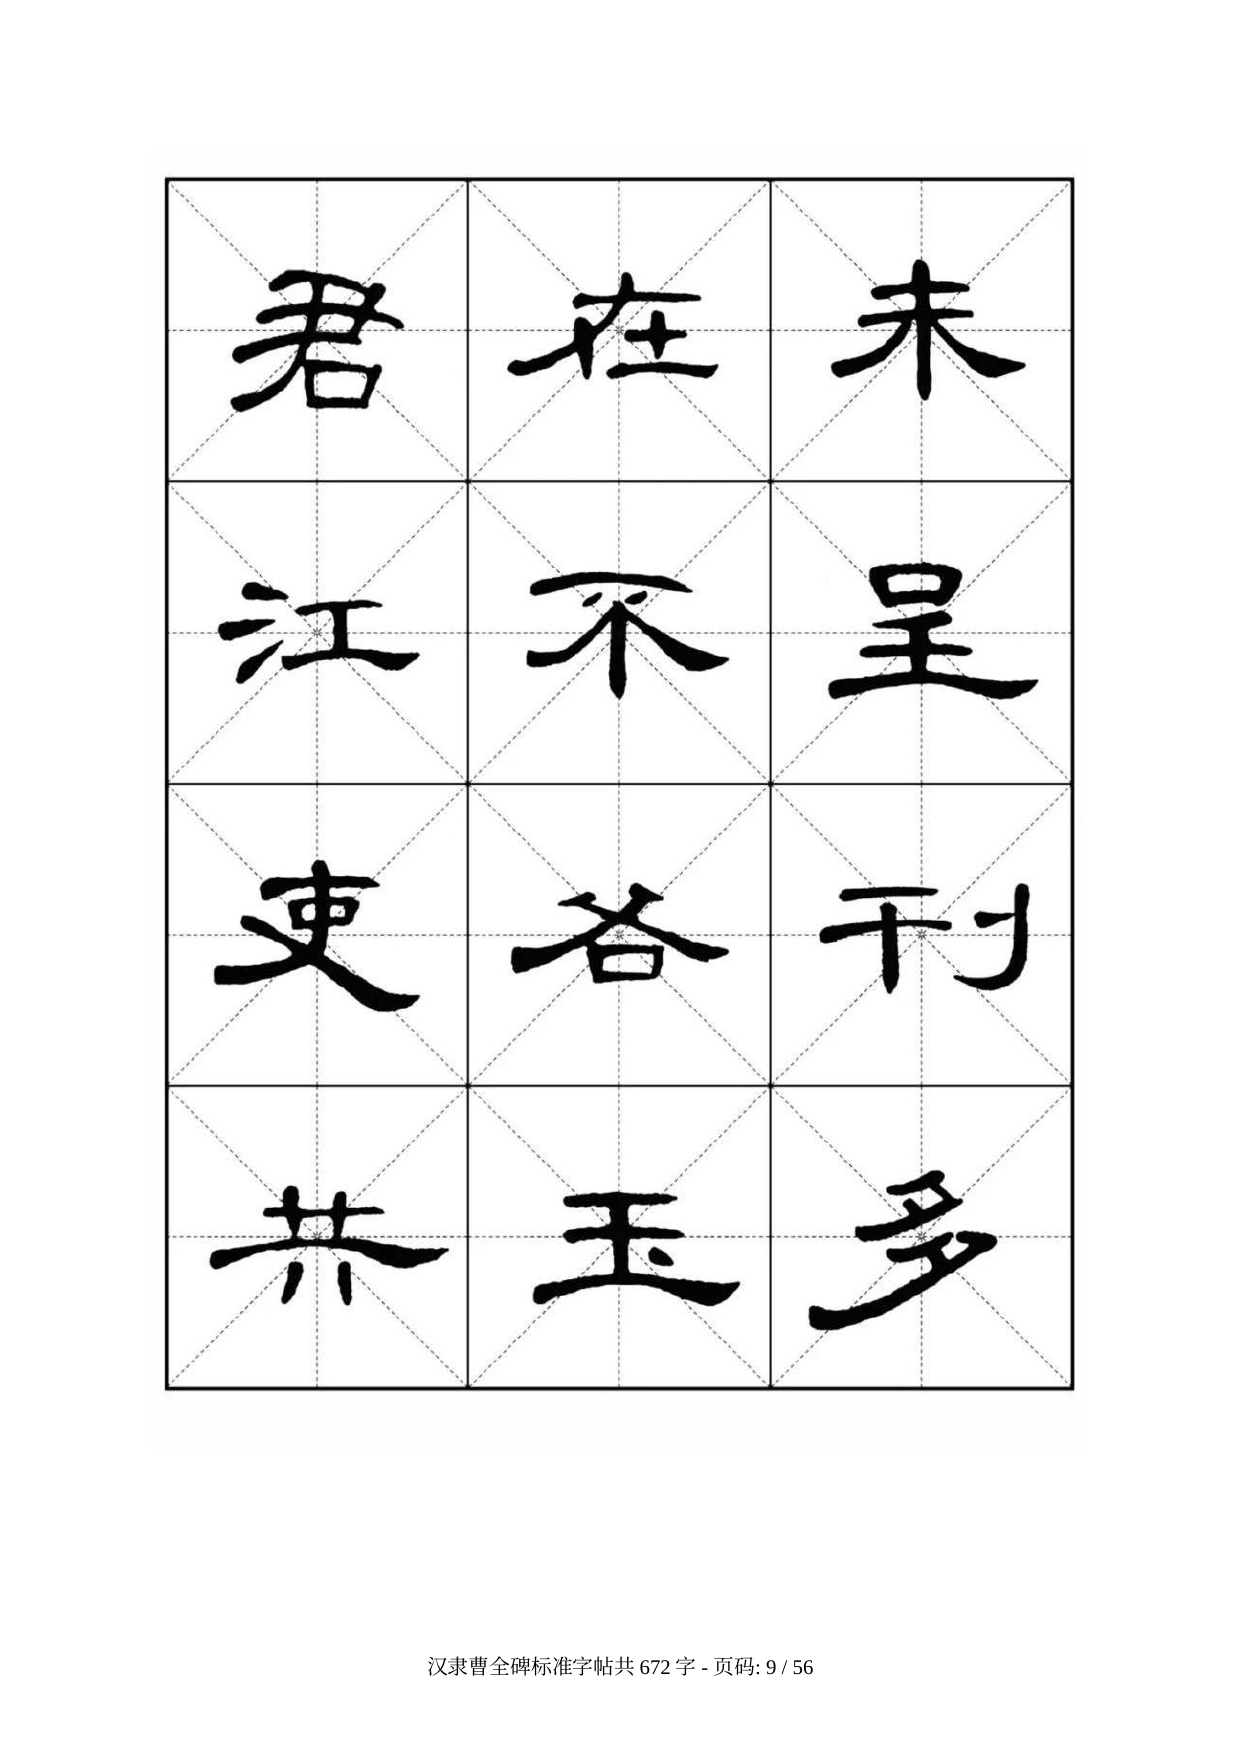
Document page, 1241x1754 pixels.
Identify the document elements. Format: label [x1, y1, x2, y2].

picture [150, 150, 1088, 1450]
